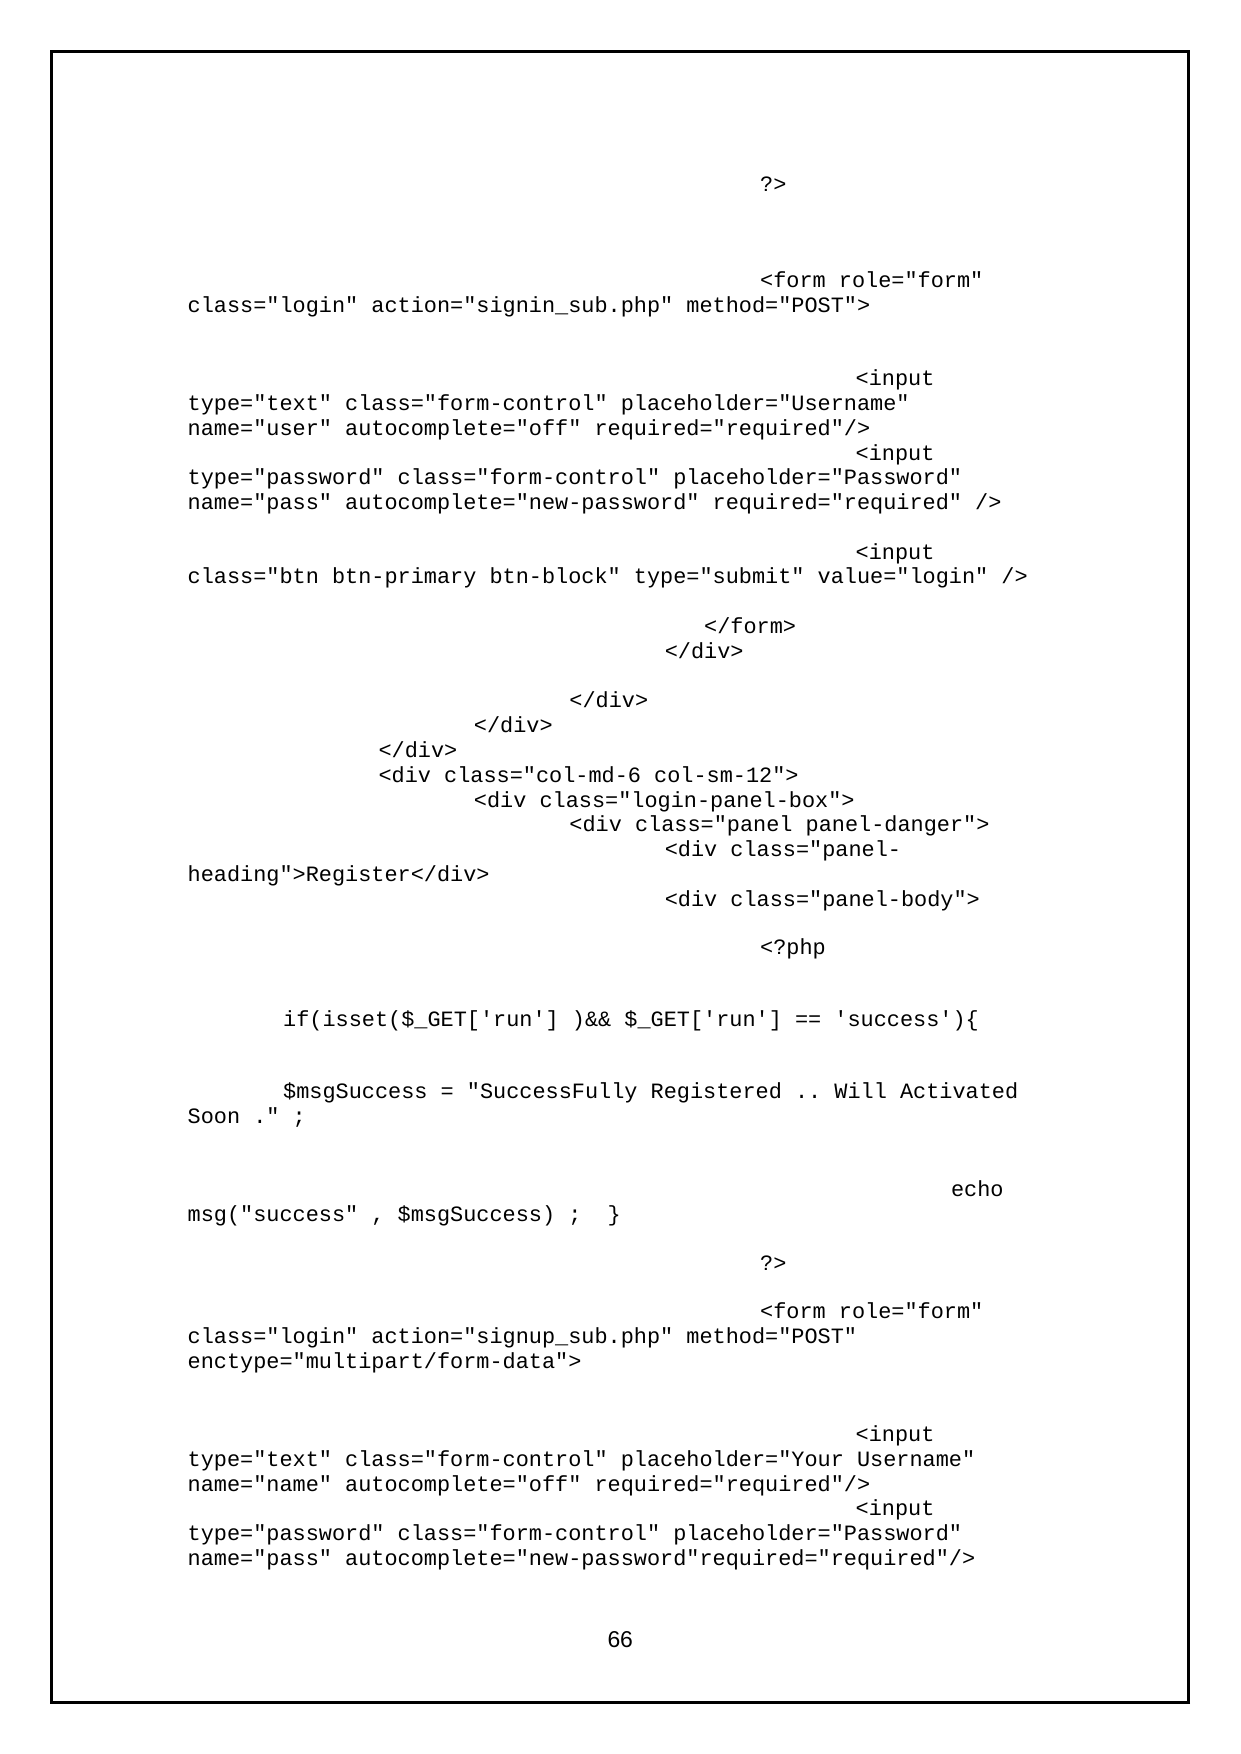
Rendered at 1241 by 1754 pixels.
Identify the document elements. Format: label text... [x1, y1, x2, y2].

text ?> [187, 1252, 1053, 1277]
text <div class="panel panel-danger"> [187, 814, 1053, 838]
text <div class="panel-body"> [187, 888, 1053, 913]
text </div> [187, 739, 1053, 764]
text echo msg("success" , $msgSuccess) ; } [187, 1179, 1053, 1228]
text </form> [187, 615, 1053, 640]
text <?php [187, 936, 1053, 961]
text <input type="text" class="form-control" placeholder="Username" name="user" autocomplete="off" required="required"/> [187, 367, 1053, 442]
text <input type="password" class="form-control" placeholder="Password" name="pass" autocomplete="new-password" required="required" /> [187, 442, 1053, 516]
text <input class="btn btn-primary btn-block" type="submit" value="login" /> [187, 541, 1053, 591]
text <div class="panel-heading">Register</div> [187, 838, 1053, 888]
text <form role="form" class="login" action="signin_sub.php" method="POST"> [187, 269, 1053, 319]
text </div> [187, 690, 1053, 714]
text </div> [187, 714, 1053, 739]
text if(isset($_GET['run'] )&& $_GET['run'] == 'success'){ [187, 985, 1053, 1033]
text <input type="text" class="form-control" placeholder="Your Username" name="name" autocomplete="off" required="required"/> [187, 1423, 1053, 1497]
text </div> [187, 640, 1053, 665]
text <div class="login-panel-box"> [187, 789, 1053, 814]
text <form role="form" class="login" action="signup_sub.php" method="POST" enctype="multipart/form-data"> [187, 1300, 1053, 1375]
text $msgSuccess = "SuccessFully Registered .. Will Activated Soon ." ; [187, 1057, 1053, 1130]
text <input type="password" class="form-control" placeholder="Password" name="pass" autocomplete="new-password"required="required"/> [187, 1497, 1053, 1572]
text ?> [187, 174, 1053, 198]
text <div class="col-md-6 col-sm-12"> [187, 764, 1053, 789]
